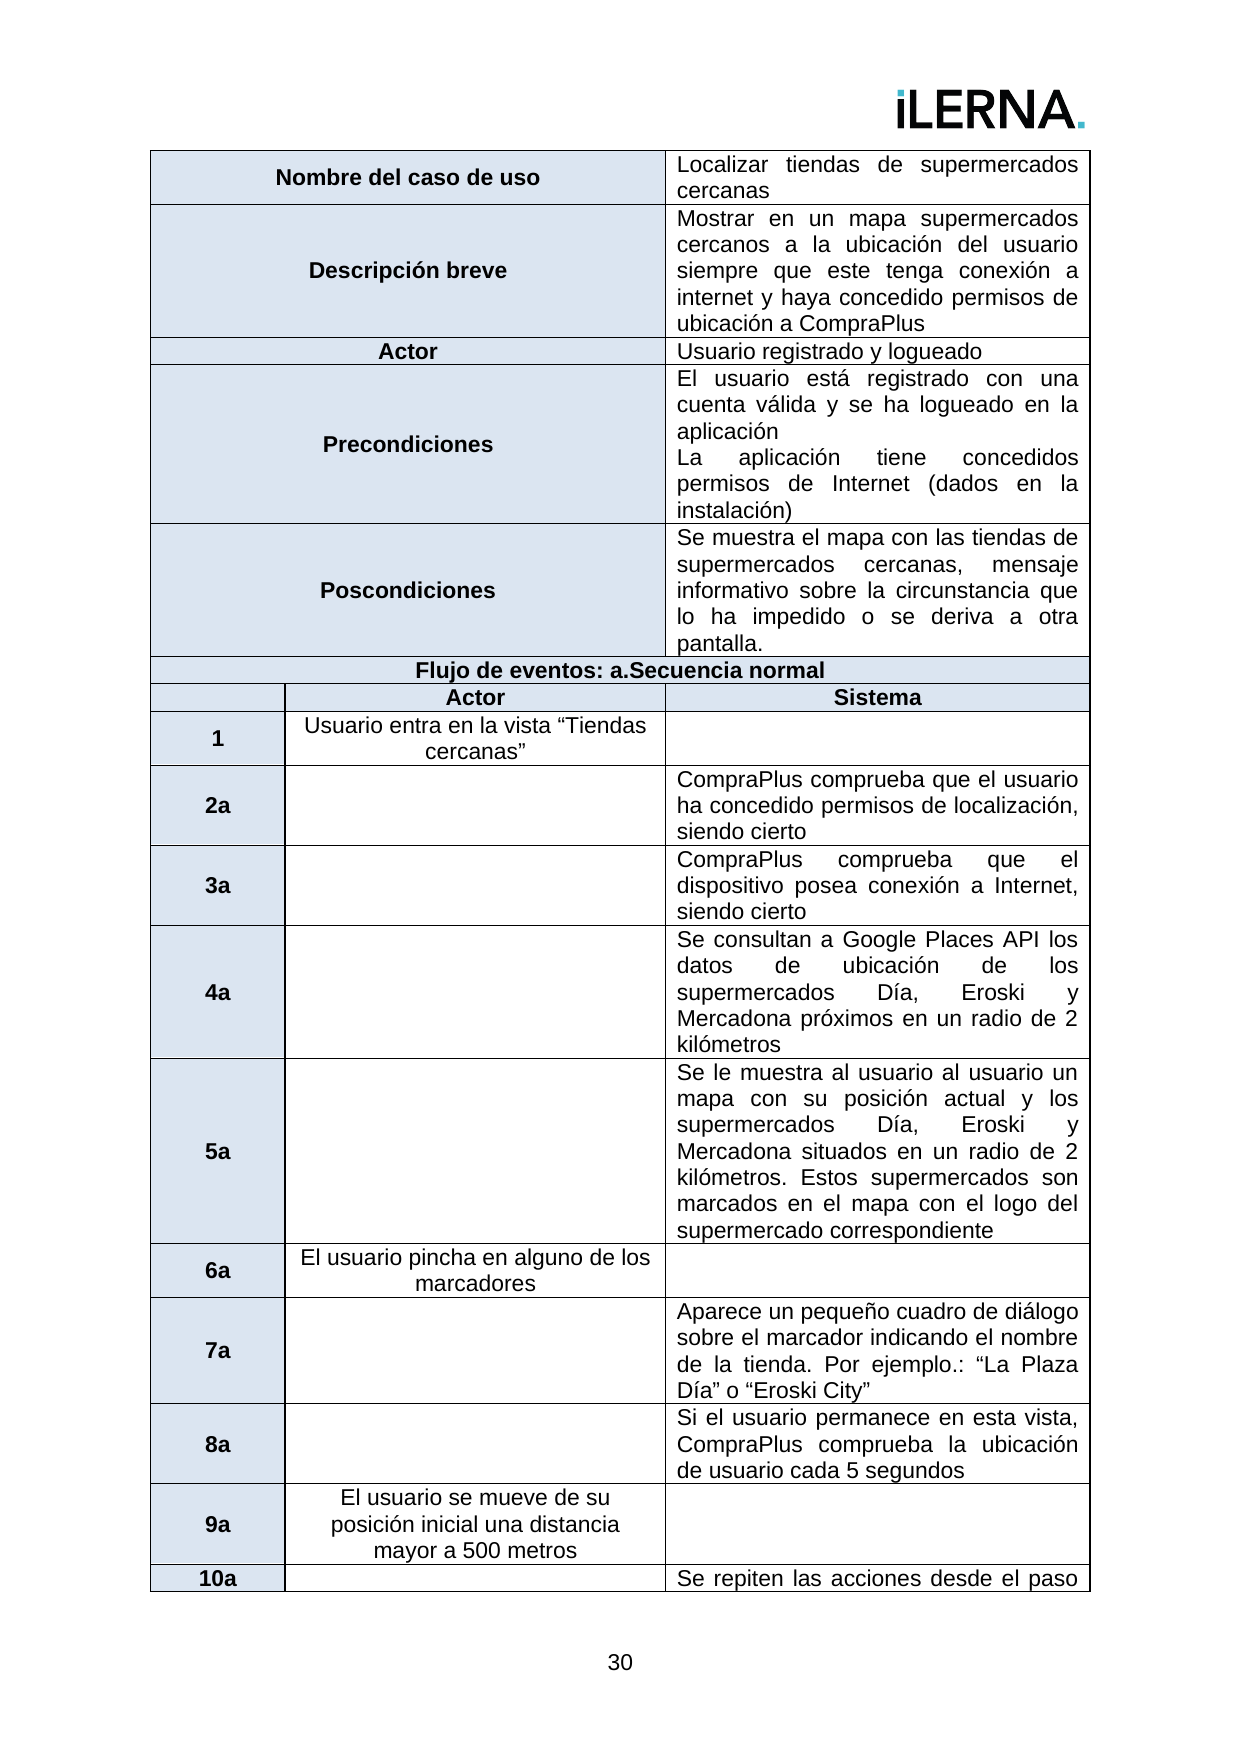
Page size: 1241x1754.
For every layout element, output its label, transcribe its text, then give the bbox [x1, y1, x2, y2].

table_cell Precondiciones [151, 365, 665, 523]
table_cell Flujo de eventos: a.Secuencia normal [151, 657, 1089, 683]
table_cell CompraPlus comprueba que el usuario ha concedido permisos de localización, siendo cierto [666, 766, 1089, 844]
table_cell El usuario pincha en alguno de los marcadores [286, 1244, 665, 1297]
table_cell Nombre del caso de uso [151, 151, 665, 204]
table_cell Aparece un pequeño cuadro de diálogo sobre el marcador indicando el nombre de la tienda. Por ejemplo.: “La Plaza Día” o “Eroski City” [666, 1298, 1089, 1403]
table_cell Usuario registrado y logueado [666, 338, 1089, 364]
table_cell Si el usuario permanece en esta vista, CompraPlus comprueba la ubicación de usuario cada 5 segundos [666, 1404, 1089, 1483]
table_cell [286, 766, 665, 844]
table_cell 1 [151, 712, 284, 764]
table_cell 6a [151, 1244, 284, 1297]
table_cell Poscondiciones [151, 524, 665, 656]
table_cell Descripción breve [151, 205, 665, 337]
table_cell 2a [151, 766, 284, 844]
table_cell Mostrar en un mapa supermercados cercanos a la ubicación del usuario siempre que este tenga conexión a internet y haya concedido permisos de ubicación a CompraPlus [666, 205, 1089, 337]
table_cell [286, 926, 665, 1057]
table_cell 5a [151, 1059, 284, 1243]
table_cell 10a [151, 1565, 284, 1591]
picture [891, 87, 1091, 131]
table_cell 3a [151, 846, 284, 925]
table_cell [286, 1404, 665, 1483]
table_cell Actor [151, 338, 665, 364]
table_cell 7a [151, 1298, 284, 1403]
table_cell [666, 712, 1089, 764]
table_cell Actor [286, 684, 665, 711]
table_cell [151, 684, 284, 711]
table_cell [666, 1484, 1089, 1563]
table_cell [286, 846, 665, 925]
table_cell Se le muestra al usuario al usuario un mapa con su posición actual y los supermercados Día, Eroski y Mercadona situados en un radio de 2 kilómetros. Estos supermercados son marcados en el mapa con el logo del supermercado correspondiente [666, 1059, 1089, 1243]
table_cell Sistema [666, 684, 1089, 711]
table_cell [666, 1565, 1089, 1591]
table_cell Localizar tiendas de supermercados cercanas [666, 151, 1089, 204]
table_cell Usuario entra en la vista “Tiendas cercanas” [286, 712, 665, 764]
table_cell [286, 1298, 665, 1403]
table_cell [286, 1565, 665, 1591]
table_cell 4a [151, 926, 284, 1057]
table_cell [286, 1059, 665, 1243]
table_cell Se muestra el mapa con las tiendas de supermercados cercanas, mensaje informativo sobre la circunstancia que lo ha impedido o se deriva a otra pantalla. [666, 524, 1089, 656]
table_cell [666, 1244, 1089, 1297]
table_cell 9a [151, 1484, 284, 1563]
table_cell El usuario se mueve de su posición inicial una distancia mayor a 500 metros [286, 1484, 665, 1563]
table_cell El usuario está registrado con una cuenta válida y se ha logueado en la aplicación La aplicación tiene concedidos permisos de Internet (dados en la instalación) [666, 365, 1089, 523]
table_cell 8a [151, 1404, 284, 1483]
table_cell Se consultan a Google Places API los datos de ubicación de los supermercados Día, Eroski y Mercadona próximos en un radio de 2 kilómetros [666, 926, 1089, 1057]
table_cell CompraPlus comprueba que el dispositivo posea conexión a Internet, siendo cierto [666, 846, 1089, 925]
